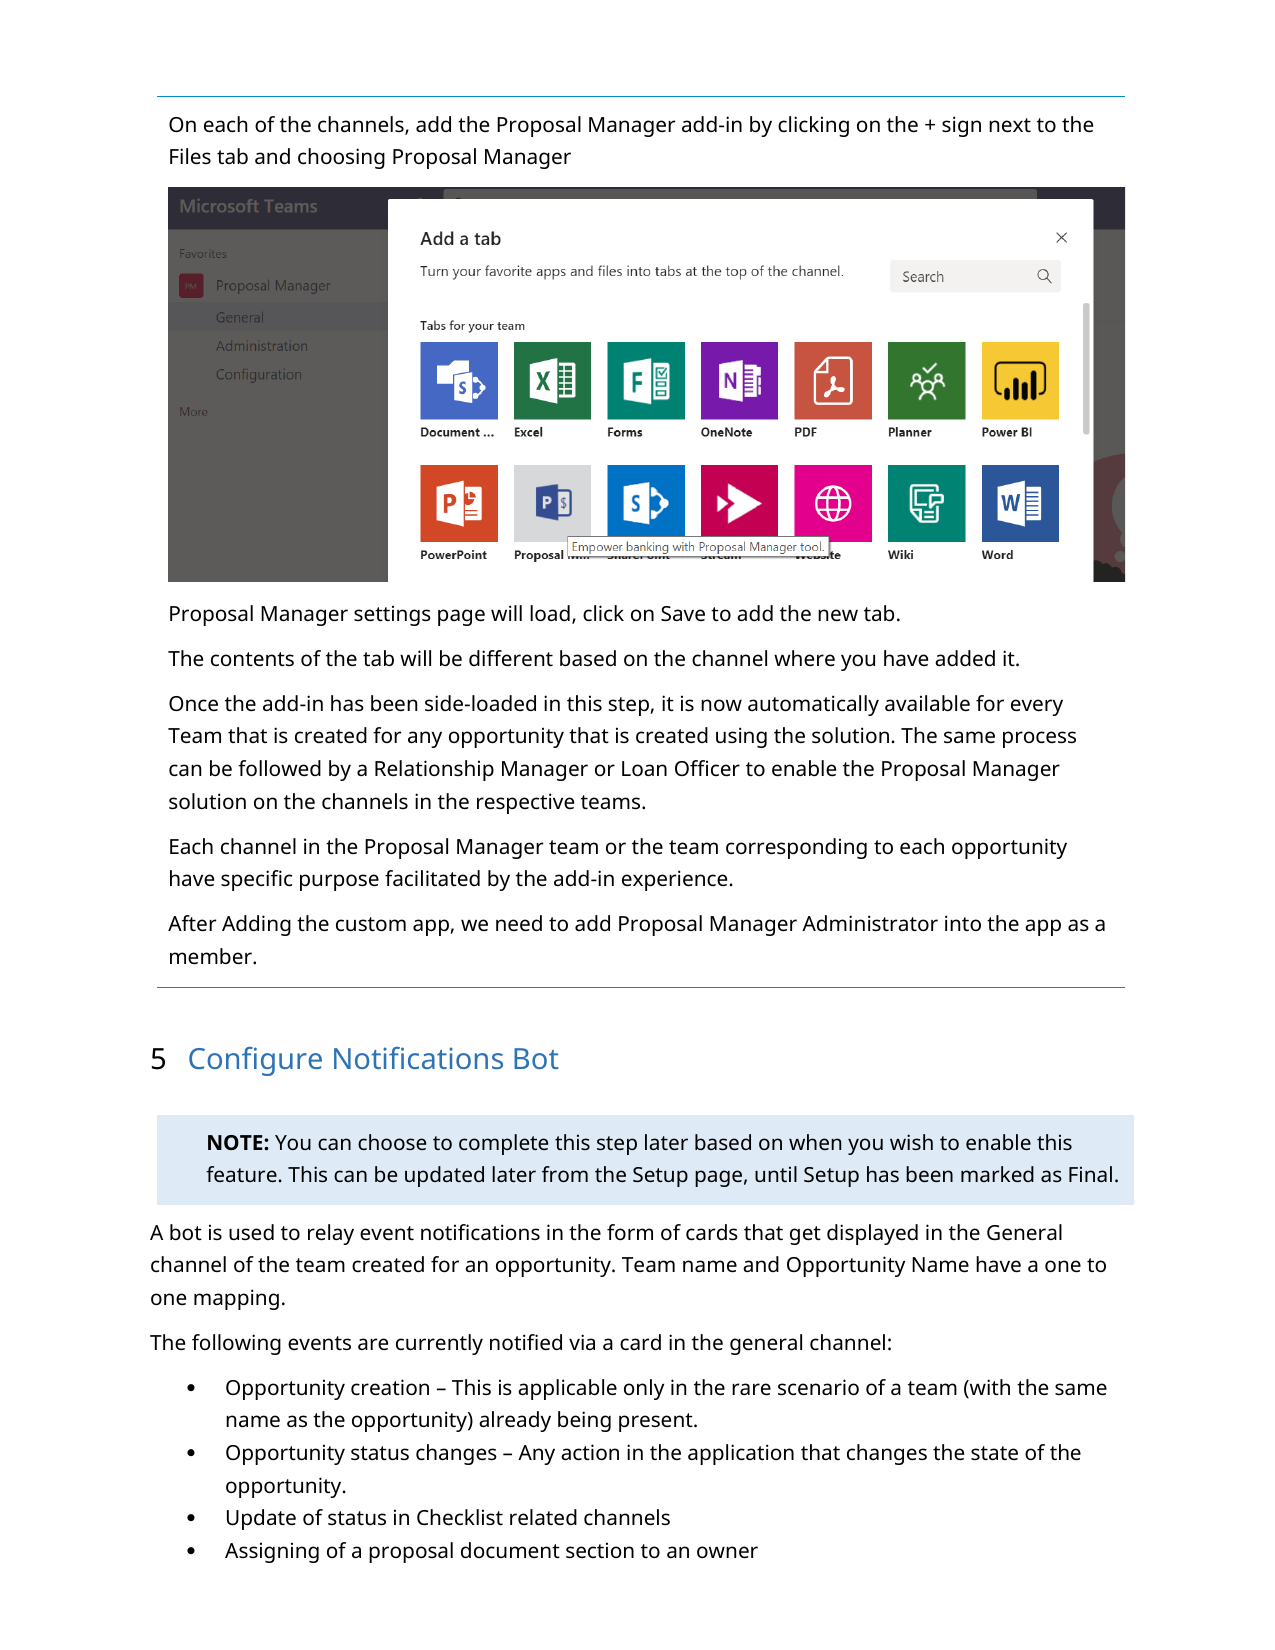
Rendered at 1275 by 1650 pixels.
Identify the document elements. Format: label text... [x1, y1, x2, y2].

list Opportunity creation – This is applicable only in the rare scenario of a team (with the same name as the opportunity) already being present. [187, 1373, 1125, 1434]
text A bot is used to relay event notifications in the form of cards that get displayed in the General channel of the team created for an opportunity. Team name and Opportunity Name have a one to one mapping. [150, 1218, 1125, 1311]
list Opportunity status changes – Any action in the application that changes the state of the opportunity. [187, 1438, 1125, 1499]
list Assigning of a proposal document section to an owner [187, 1536, 1125, 1564]
text The following events are currently notified via a card in the general channel: [150, 1328, 1125, 1356]
table_header NOTE: You can choose to complete this step later based on when you wish to enable this feature. This can be updated later from the Setup page, until Setup has been marked as Final. [157, 1115, 1134, 1205]
subtitle Configure Notifications Bot [150, 1038, 1125, 1078]
list Update of status in Checklist related channels [187, 1503, 1125, 1532]
picture [168, 187, 1125, 582]
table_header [157, 97, 1125, 987]
